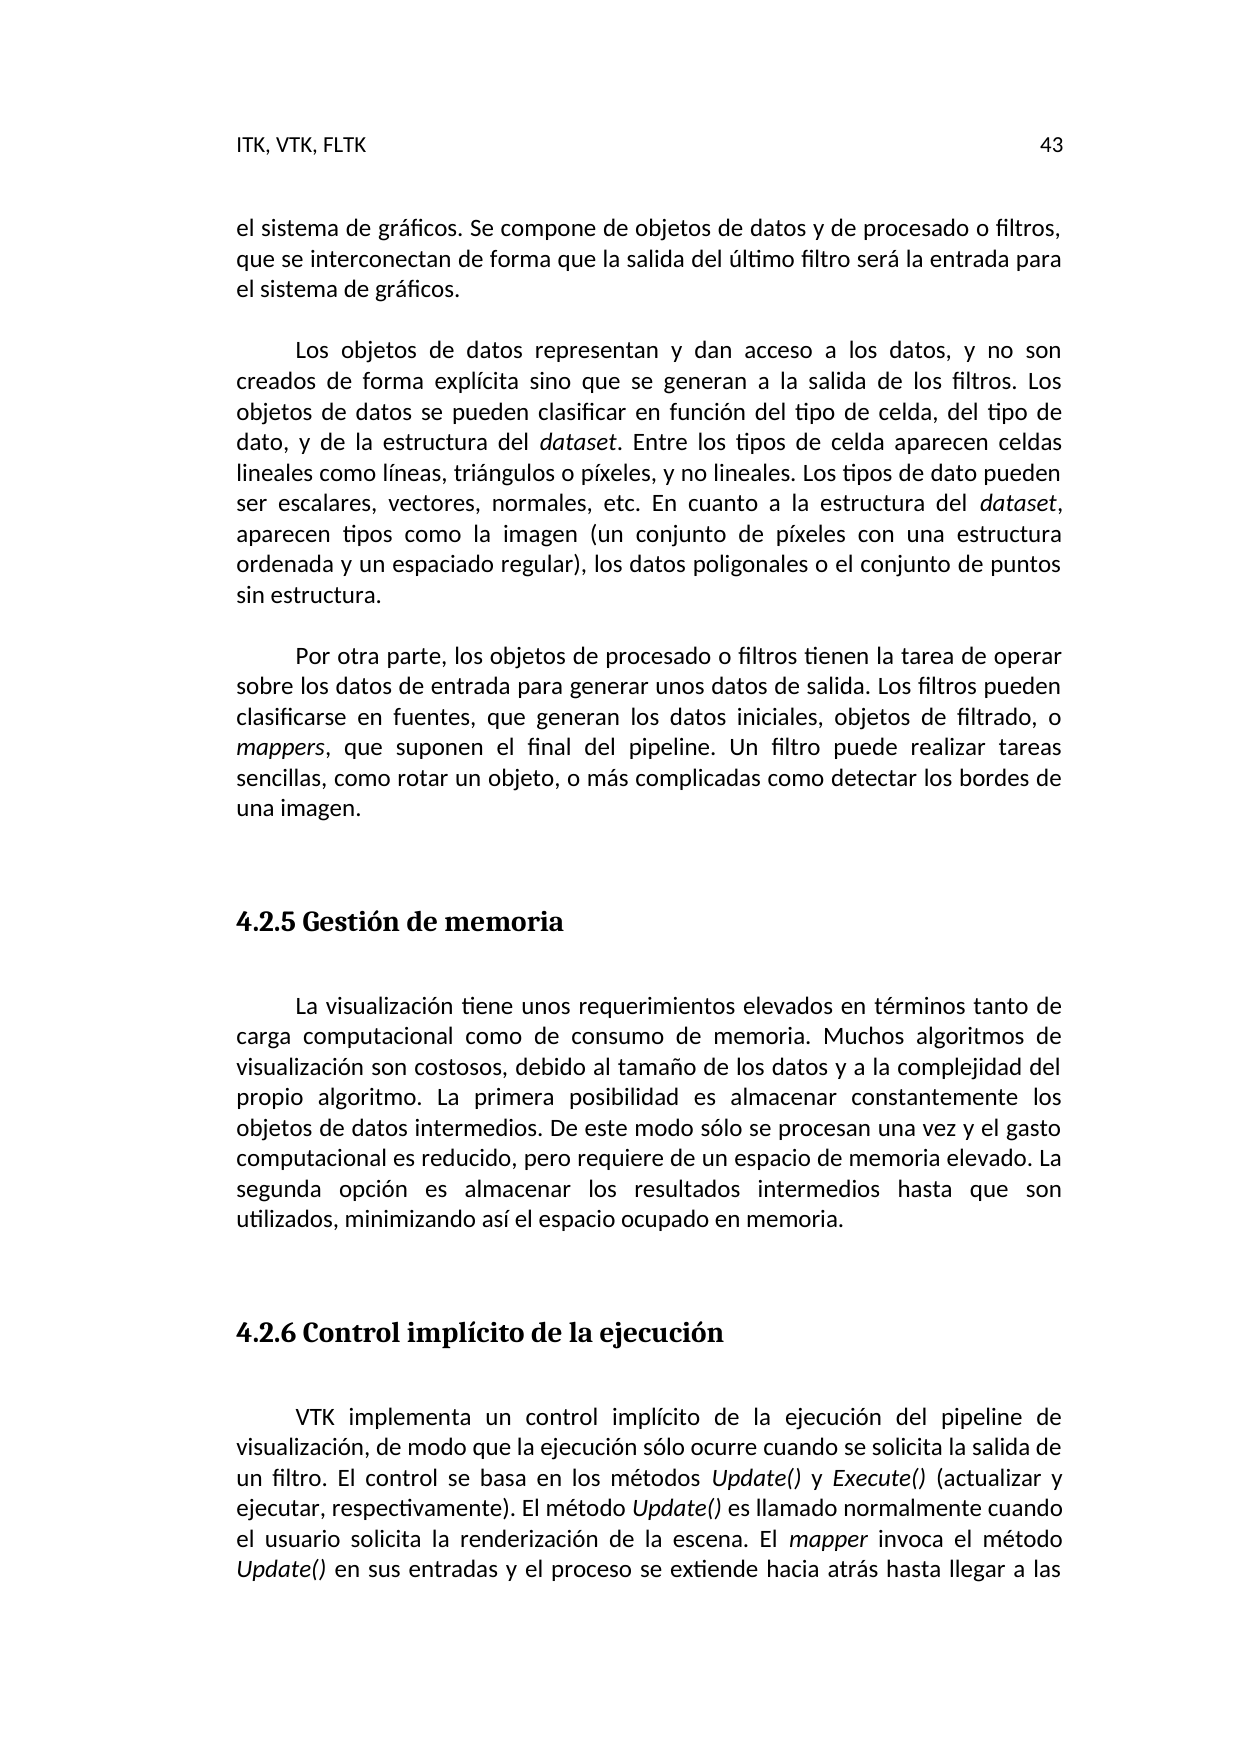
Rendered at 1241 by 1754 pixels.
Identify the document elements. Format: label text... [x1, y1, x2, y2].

text La visualización tiene unos requerimientos elevados en términos tanto de carga computacional como de consumo de memoria. Muchos algoritmos de visualización son costosos, debido al tamaño de los datos y a la complejidad del propio algoritmo. La primera posibilidad es almacenar constantemente los objetos de datos intermedios. De este modo sólo se procesan una vez y el gasto computacional es reducido, pero requiere de un espacio de memoria elevado. La segunda opción es almacenar los resultados intermedios hasta que son utilizados, minimizando así el espacio ocupado en memoria. [236, 990, 1063, 1234]
subtitle Gestión de memoria [236, 905, 1063, 938]
subtitle Control implícito de la ejecución [236, 1316, 1063, 1349]
text Por otra parte, los objetos de procesado o filtros tienen la tarea de operar sobre los datos de entrada para generar unos datos de salida. Los filtros pueden clasificarse en fuentes, que generan los datos iniciales, objetos de filtrado, o mappers, que suponen el final del pipeline. Un filtro puede realizar tareas sencillas, como rotar un objeto, o más complicadas como detectar los bordes de una imagen. [236, 640, 1063, 823]
text Los objetos de datos representan y dan acceso a los datos, y no son creados de forma explícita sino que se generan a la salida de los filtros. Los objetos de datos se pueden clasificar en función del tipo de celda, del tipo de dato, y de la estructura del dataset. Entre los tipos de celda aparecen celdas lineales como líneas, triángulos o píxeles, y no lineales. Los tipos de dato pueden ser escalares, vectores, normales, etc. En cuanto a la estructura del dataset, aparecen tipos como la imagen (un conjunto de píxeles con una estructura ordenada y un espaciado regular), los datos poligonales o el conjunto de puntos sin estructura. [236, 335, 1063, 609]
